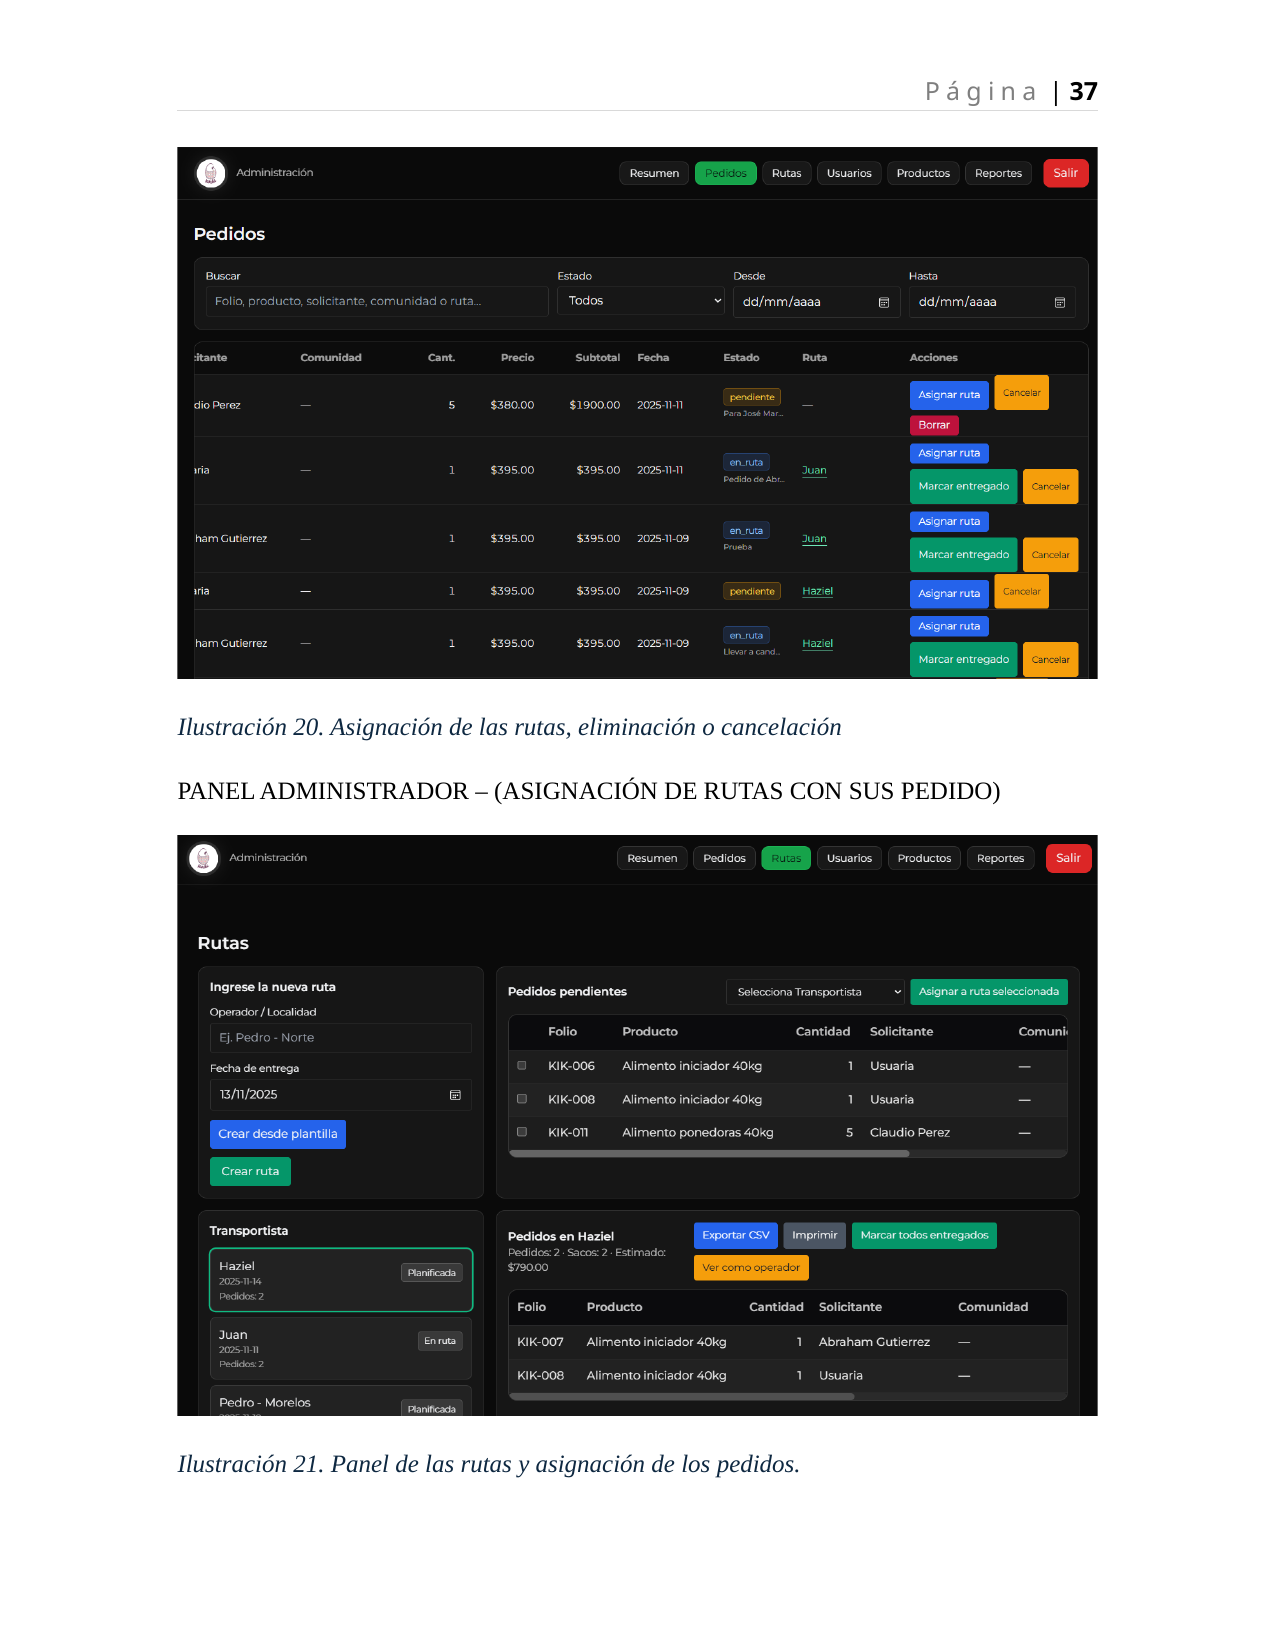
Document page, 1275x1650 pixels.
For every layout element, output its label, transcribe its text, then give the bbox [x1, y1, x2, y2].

text Ilustración 21. Panel de las rutas y asignación de los pedidos. [177, 1449, 1098, 1478]
text Ilustración 20. Asignación de las rutas, eliminación o cancelación [177, 712, 1098, 741]
text PANEL ADMINISTRADOR – (ASIGNACIÓN DE RUTAS CON SUS PEDIDO) [177, 776, 1098, 805]
picture [177, 835, 1098, 1416]
picture [177, 147, 1098, 679]
